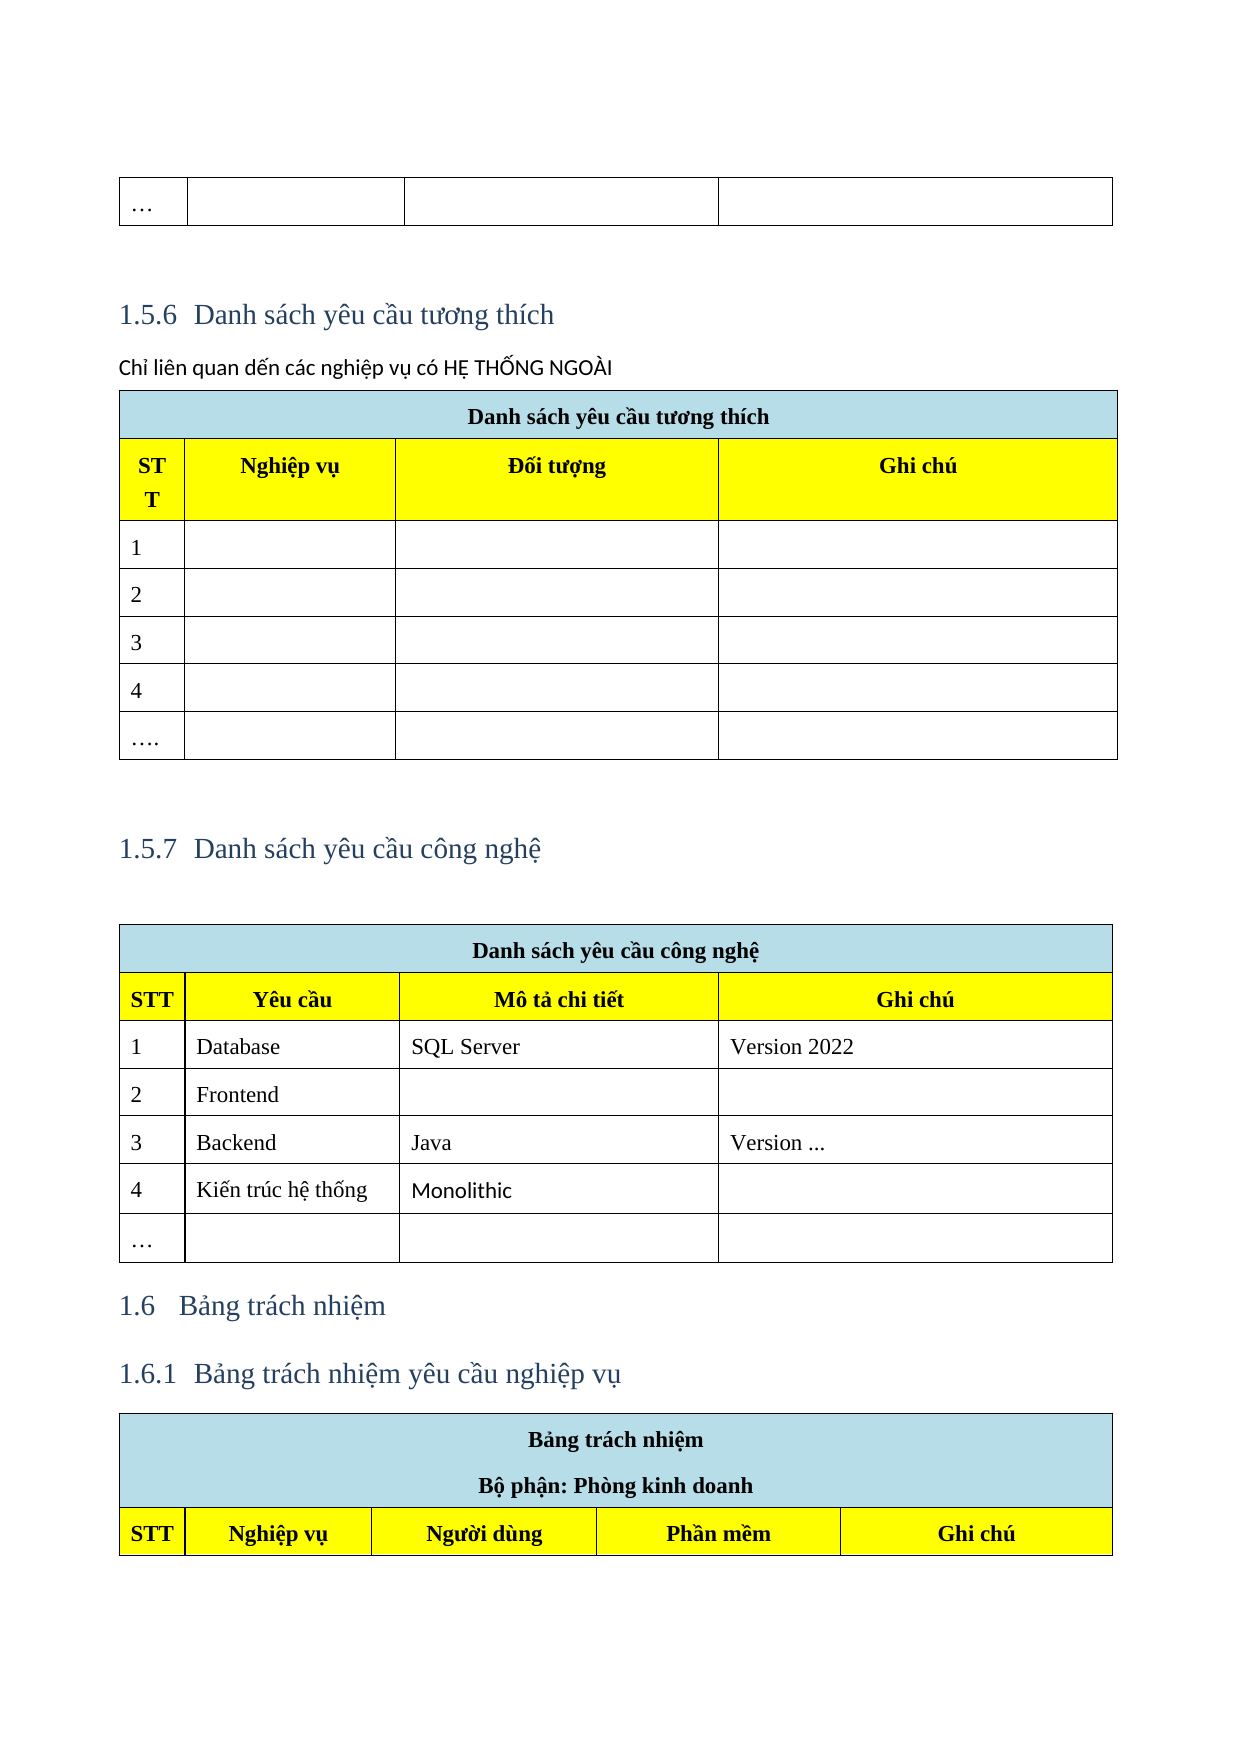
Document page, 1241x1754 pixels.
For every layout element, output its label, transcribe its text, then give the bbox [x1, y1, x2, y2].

table_header Bảng trách nhiệm Bộ phận: Phòng kinh doanh [120, 1414, 1112, 1507]
table_cell [719, 664, 1117, 711]
table_cell [400, 1069, 718, 1115]
table_cell … [120, 1214, 184, 1262]
table_cell 1 [120, 521, 184, 568]
table_cell 4 [120, 664, 184, 711]
table_cell [396, 521, 718, 568]
table_cell Người dùng [372, 1508, 596, 1554]
table_cell [186, 1214, 399, 1262]
table_cell [400, 1214, 718, 1262]
table_cell [185, 664, 395, 711]
table_cell Backend [186, 1116, 399, 1163]
table_cell 1 [120, 1021, 184, 1068]
table_cell Version ... [719, 1116, 1112, 1163]
table_cell [185, 712, 395, 759]
table_cell 3 [120, 617, 184, 663]
table_cell Mô tả chi tiết [400, 973, 718, 1020]
table_cell [719, 1214, 1112, 1262]
table_cell [719, 178, 1112, 225]
table_cell 2 [120, 1069, 184, 1115]
table_cell [405, 178, 718, 225]
table_cell [719, 1164, 1112, 1212]
table_cell Nghiệp vụ [185, 439, 395, 520]
text Chỉ liên quan dến các nghiệp vụ có HỆ THỐNG NGOÀI [118, 353, 1122, 381]
subtitle Bảng trách nhiệm yêu cầu nghiệp vụ [118, 1356, 1122, 1390]
table_cell 4 [120, 1164, 184, 1212]
table_cell [719, 569, 1117, 616]
table_cell Ghi chú [719, 973, 1112, 1020]
table_cell SQL Server [400, 1021, 718, 1068]
table_header Danh sách yêu cầu công nghệ [120, 925, 1112, 972]
table_cell Đối tượng [396, 439, 718, 520]
table_cell [396, 664, 718, 711]
table_cell Frontend [186, 1069, 399, 1115]
table_cell Yêu cầu [186, 973, 399, 1020]
subtitle Danh sách yêu cầu công nghệ [118, 831, 1122, 865]
table_cell Java [400, 1116, 718, 1163]
table_cell [188, 178, 404, 225]
table_cell Phần mềm [597, 1508, 840, 1554]
subtitle Danh sách yêu cầu tương thích [118, 297, 1122, 331]
table_cell [185, 569, 395, 616]
table_cell Version 2022 [719, 1021, 1112, 1068]
table_cell Ghi chú [719, 439, 1117, 520]
table_cell …. [120, 712, 184, 759]
table_cell 2 [120, 569, 184, 616]
table_cell [719, 1069, 1112, 1115]
table_cell [719, 521, 1117, 568]
table_cell Ghi chú [841, 1508, 1112, 1554]
table_cell STT [120, 973, 184, 1020]
table_cell [396, 617, 718, 663]
table_cell STT [120, 1508, 184, 1554]
table_cell [396, 712, 718, 759]
table_cell Database [186, 1021, 399, 1068]
table_cell Kiến trúc hệ thống [186, 1164, 399, 1212]
table_cell [185, 521, 395, 568]
table_cell Monolithic [400, 1164, 718, 1212]
table_cell [185, 617, 395, 663]
table_cell STT [120, 439, 184, 520]
table_cell [719, 712, 1117, 759]
table_cell Nghiệp vụ [186, 1508, 371, 1554]
table_cell … [120, 178, 187, 225]
subtitle Bảng trách nhiệm [118, 1288, 1122, 1321]
table_cell [719, 617, 1117, 663]
table_cell 3 [120, 1116, 184, 1163]
table_header Danh sách yêu cầu tương thích [120, 391, 1117, 438]
table_cell [396, 569, 718, 616]
